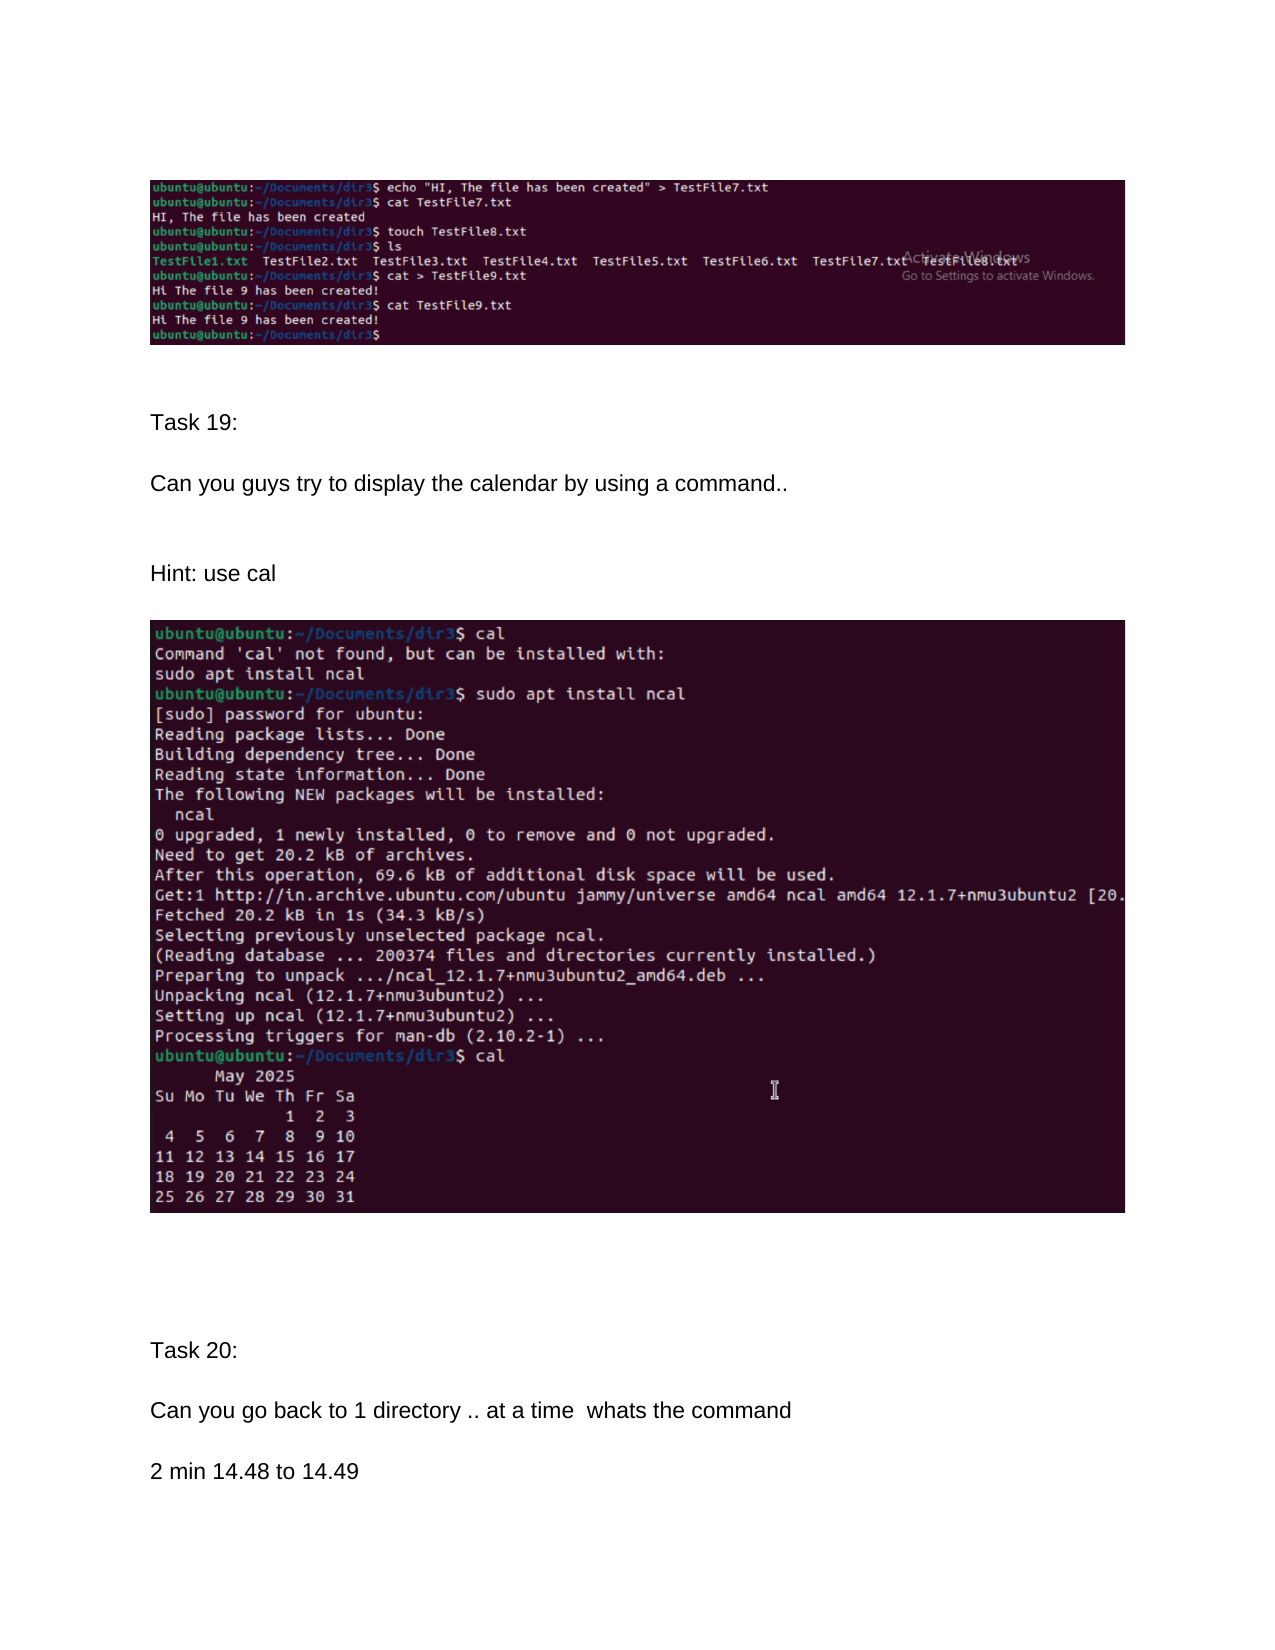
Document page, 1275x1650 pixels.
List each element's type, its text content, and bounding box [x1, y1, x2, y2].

text Hint: use cal [150, 560, 1125, 586]
text Task 19: [150, 409, 1125, 435]
picture [150, 620, 1125, 1213]
text Task 20: [150, 1337, 1125, 1363]
text Can you go back to 1 directory .. at a time whats the command [150, 1397, 1125, 1424]
text 2 min 14.48 to 14.49 [150, 1458, 1125, 1484]
picture [150, 180, 1125, 345]
text Can you guys try to display the calendar by using a command.. [150, 469, 1125, 496]
